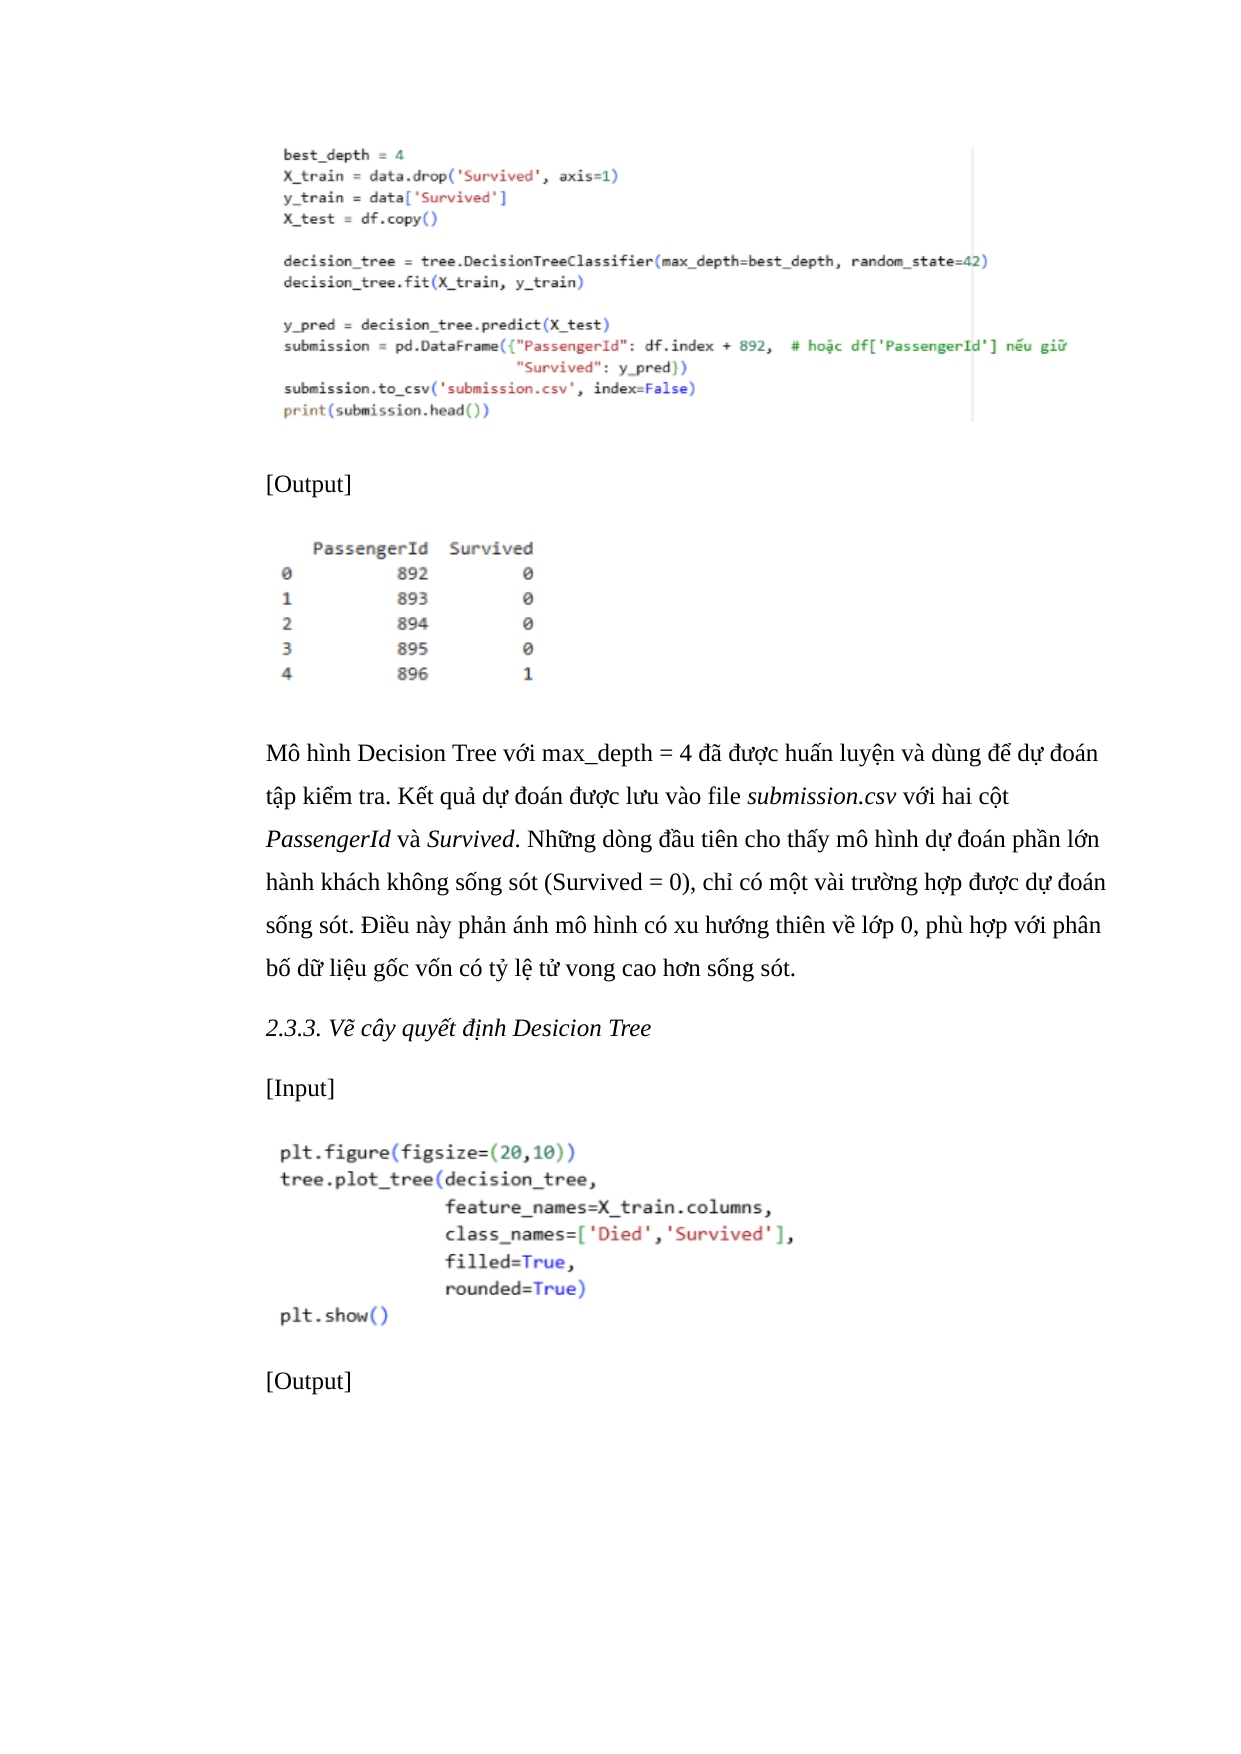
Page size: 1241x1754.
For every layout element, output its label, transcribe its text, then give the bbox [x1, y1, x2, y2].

picture [265, 147, 1081, 436]
text [Output] [266, 469, 1122, 498]
text 2.3.3. Vẽ cây quyết định Desicion Tree [266, 1013, 1122, 1042]
text [Output] [266, 1366, 1122, 1394]
picture [265, 1132, 799, 1333]
text [Input] [266, 1073, 1122, 1102]
picture [265, 528, 558, 704]
text Mô hình Decision Tree với max_depth = 4 đã được huấn luyện và dùng để dự đoán tập kiểm tra. Kết quả dự đoán được lưu vào file submission.csv với hai cột PassengerId và Survived. Những dòng đầu tiên cho thấy mô hình dự đoán phần lớn hành khách không sống sót (Survived = 0), chỉ có một vài trường hợp được dự đoán sống sót. Điều này phản ánh mô hình có xu hướng thiên về lớp 0, phù hợp với phân bố dữ liệu gốc vốn có tỷ lệ tử vong cao hơn sống sót. [266, 738, 1122, 982]
